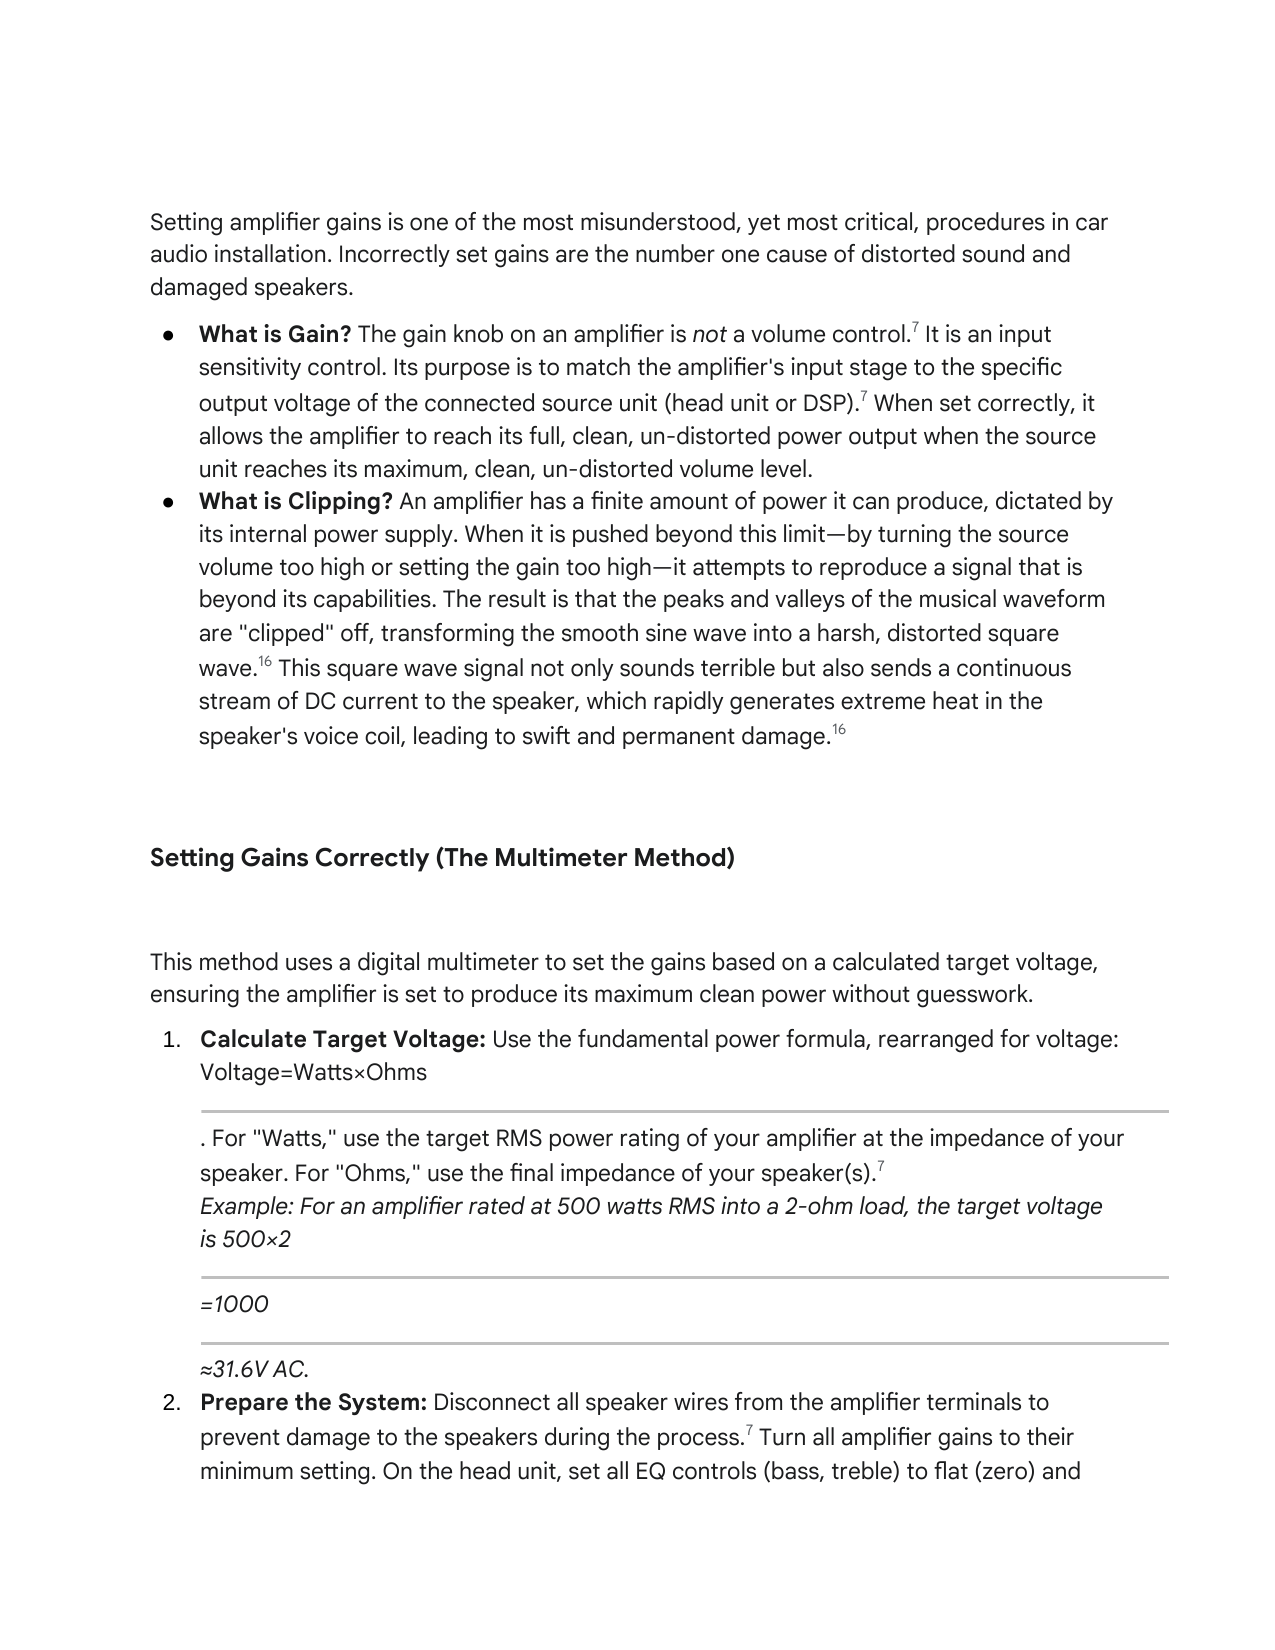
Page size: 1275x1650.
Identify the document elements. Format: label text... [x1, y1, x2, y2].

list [162, 1388, 1125, 1486]
list What is Clipping? An amplifier has a finite amount of power it can produce, dictated by its internal power supply. When it is pushed beyond this limit—by turning the source volume too high or setting the gain too high—it attempts to reproduce a signal that is beyond its capabilities. The result is that the peaks and valleys of the musical waveform are "clipped" off, transforming the smooth sine wave into a harsh, distorted square wave.16 This square wave signal not only sounds terrible but also sends a continuous stream of DC current to the speaker, which rapidly generates extreme heat in the speaker's voice coil, leading to swift and permanent damage.16 [161, 487, 1125, 752]
text This method uses a digital multimeter to set the gains based on a calculated target voltage, ensuring the amplifier is set to produce its maximum clean power without guesswork. [150, 948, 1125, 1009]
list Calculate Target Voltage: Use the fundamental power formula, rearranged for voltage: Voltage=Watts×Ohms​. For "Watts," use the target RMS power rating of your amplifier at the impedance of your speaker. For "Ohms," use the final impedance of your speaker(s).7 Example: For an amplifier rated at 500 watts RMS into a 2-ohm load, the target voltage is 500×2​=1000​≈31.6V AC. [162, 1026, 1125, 1384]
subtitle Setting Gains Correctly (The Multimeter Method) [150, 842, 1125, 873]
list What is Gain? The gain knob on an amplifier is not a volume control.7 It is an input sensitivity control. Its purpose is to match the amplifier's input stage to the specific output voltage of the connected source unit (head unit or DSP).7 When set correctly, it allows the amplifier to reach its full, clean, un-distorted power output when the source unit reaches its maximum, clean, un-distorted volume level. [161, 318, 1125, 483]
text Setting amplifier gains is one of the most misunderstood, yet most critical, procedures in car audio installation. Incorrectly set gains are the number one cause of distorted sound and damaged speakers. [150, 208, 1125, 302]
